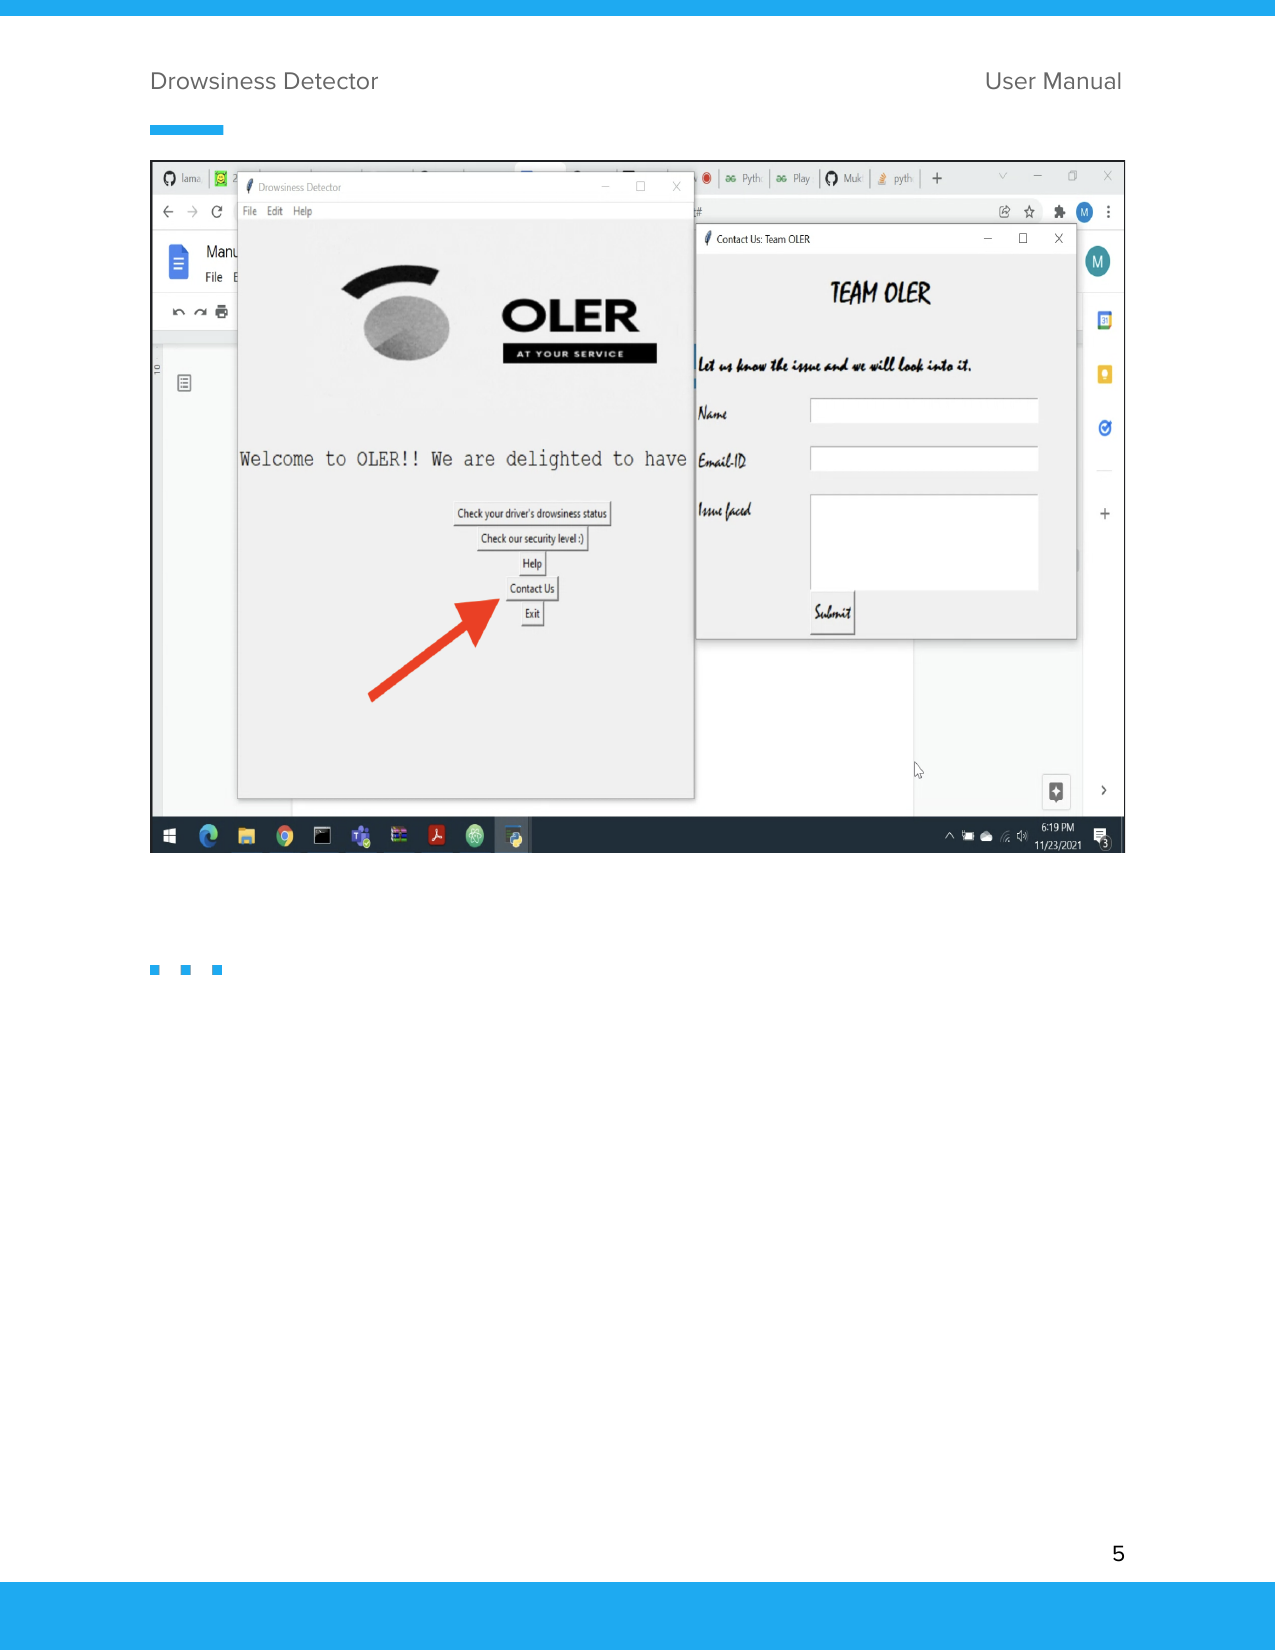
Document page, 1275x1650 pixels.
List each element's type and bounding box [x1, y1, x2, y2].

picture [150, 965, 222, 975]
picture [0, 0, 1275, 16]
picture [150, 160, 1125, 853]
picture [0, 1582, 1275, 1650]
picture [150, 125, 224, 135]
